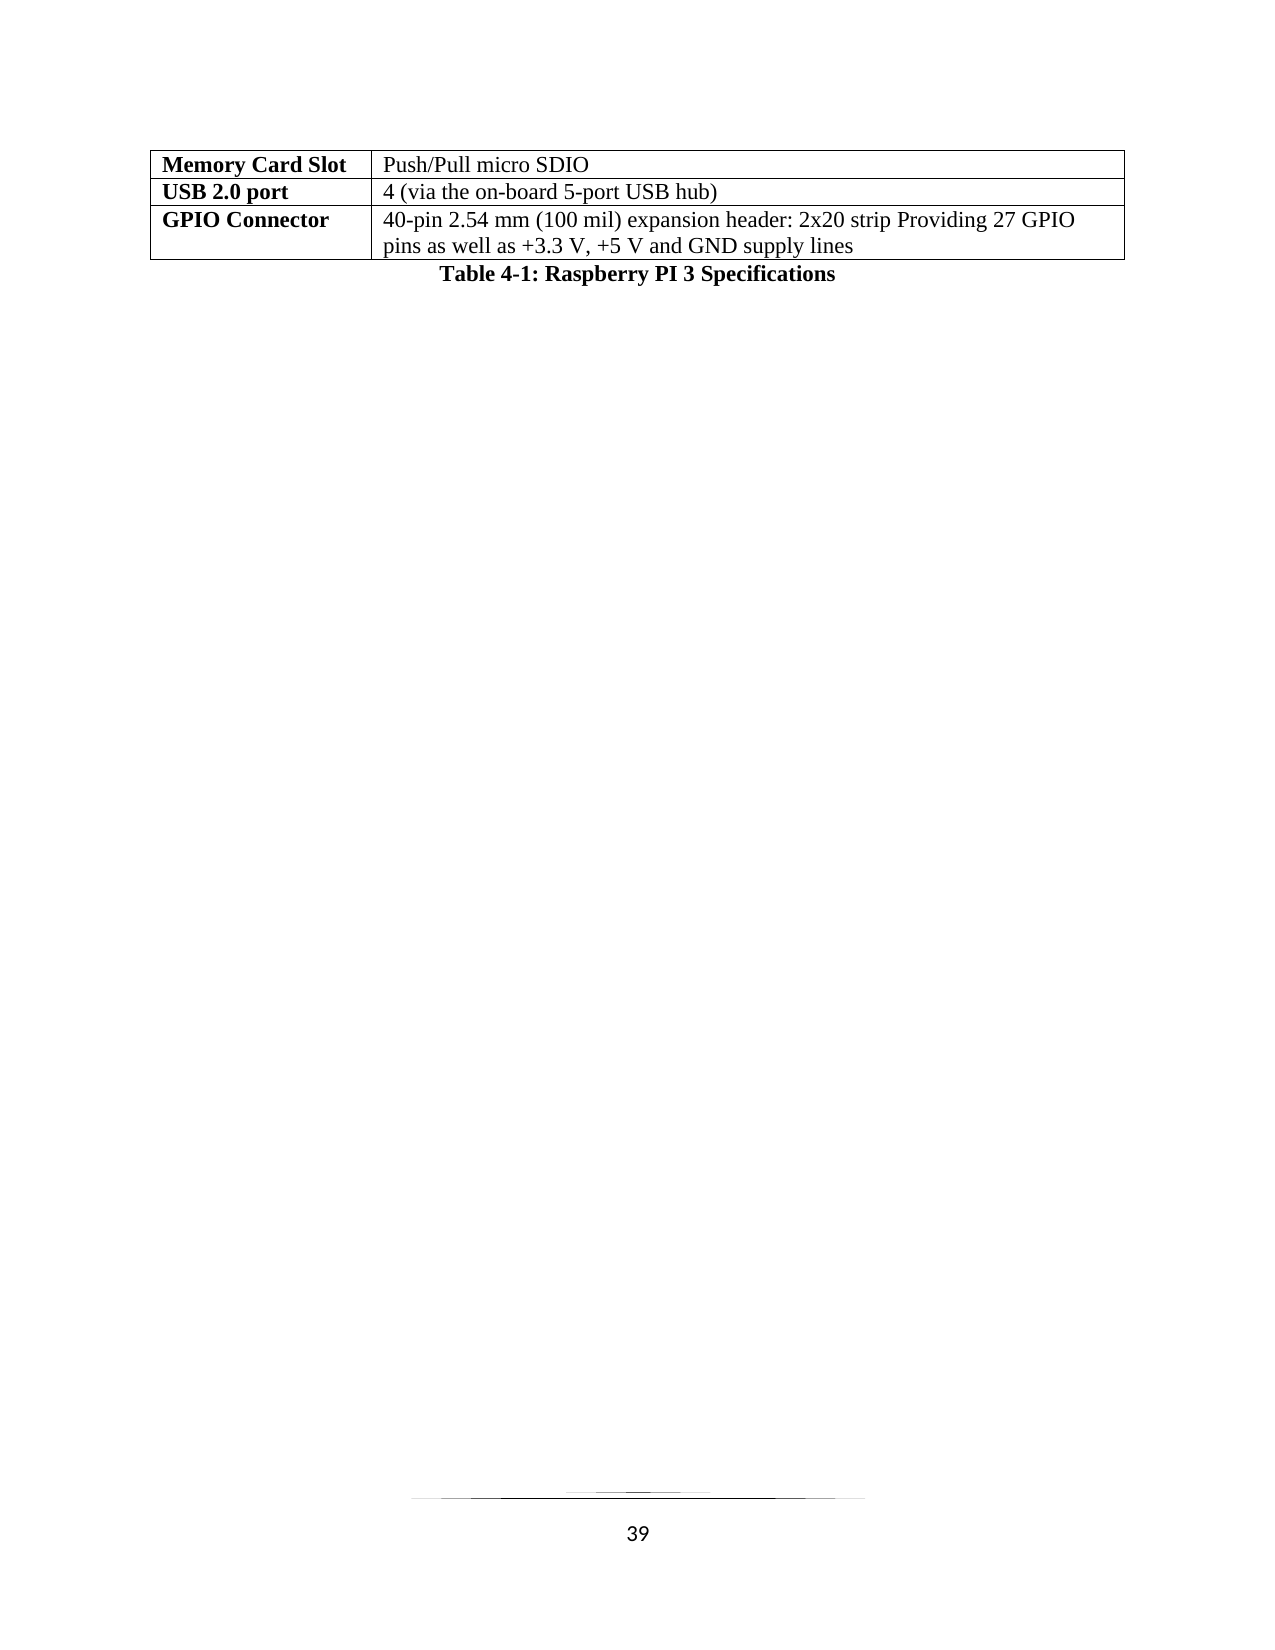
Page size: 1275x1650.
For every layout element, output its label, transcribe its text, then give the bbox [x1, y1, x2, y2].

table_cell 4 (via the on-board 5-port USB hub) [372, 179, 1124, 205]
table_cell 40-pin 2.54 mm (100 mil) expansion header: 2x20 strip Providing 27 GPIO pins as well as +3.3 V, +5 V and GND supply lines [372, 206, 1124, 258]
table_cell Memory Card Slot [151, 151, 371, 177]
table_cell Push/Pull micro SDIO [372, 151, 1124, 177]
table_cell USB 2.0 port [151, 179, 371, 205]
text Table 4-1: Raspberry PI 3 Specifications [150, 260, 1125, 286]
table_cell GPIO Connector [151, 206, 371, 258]
